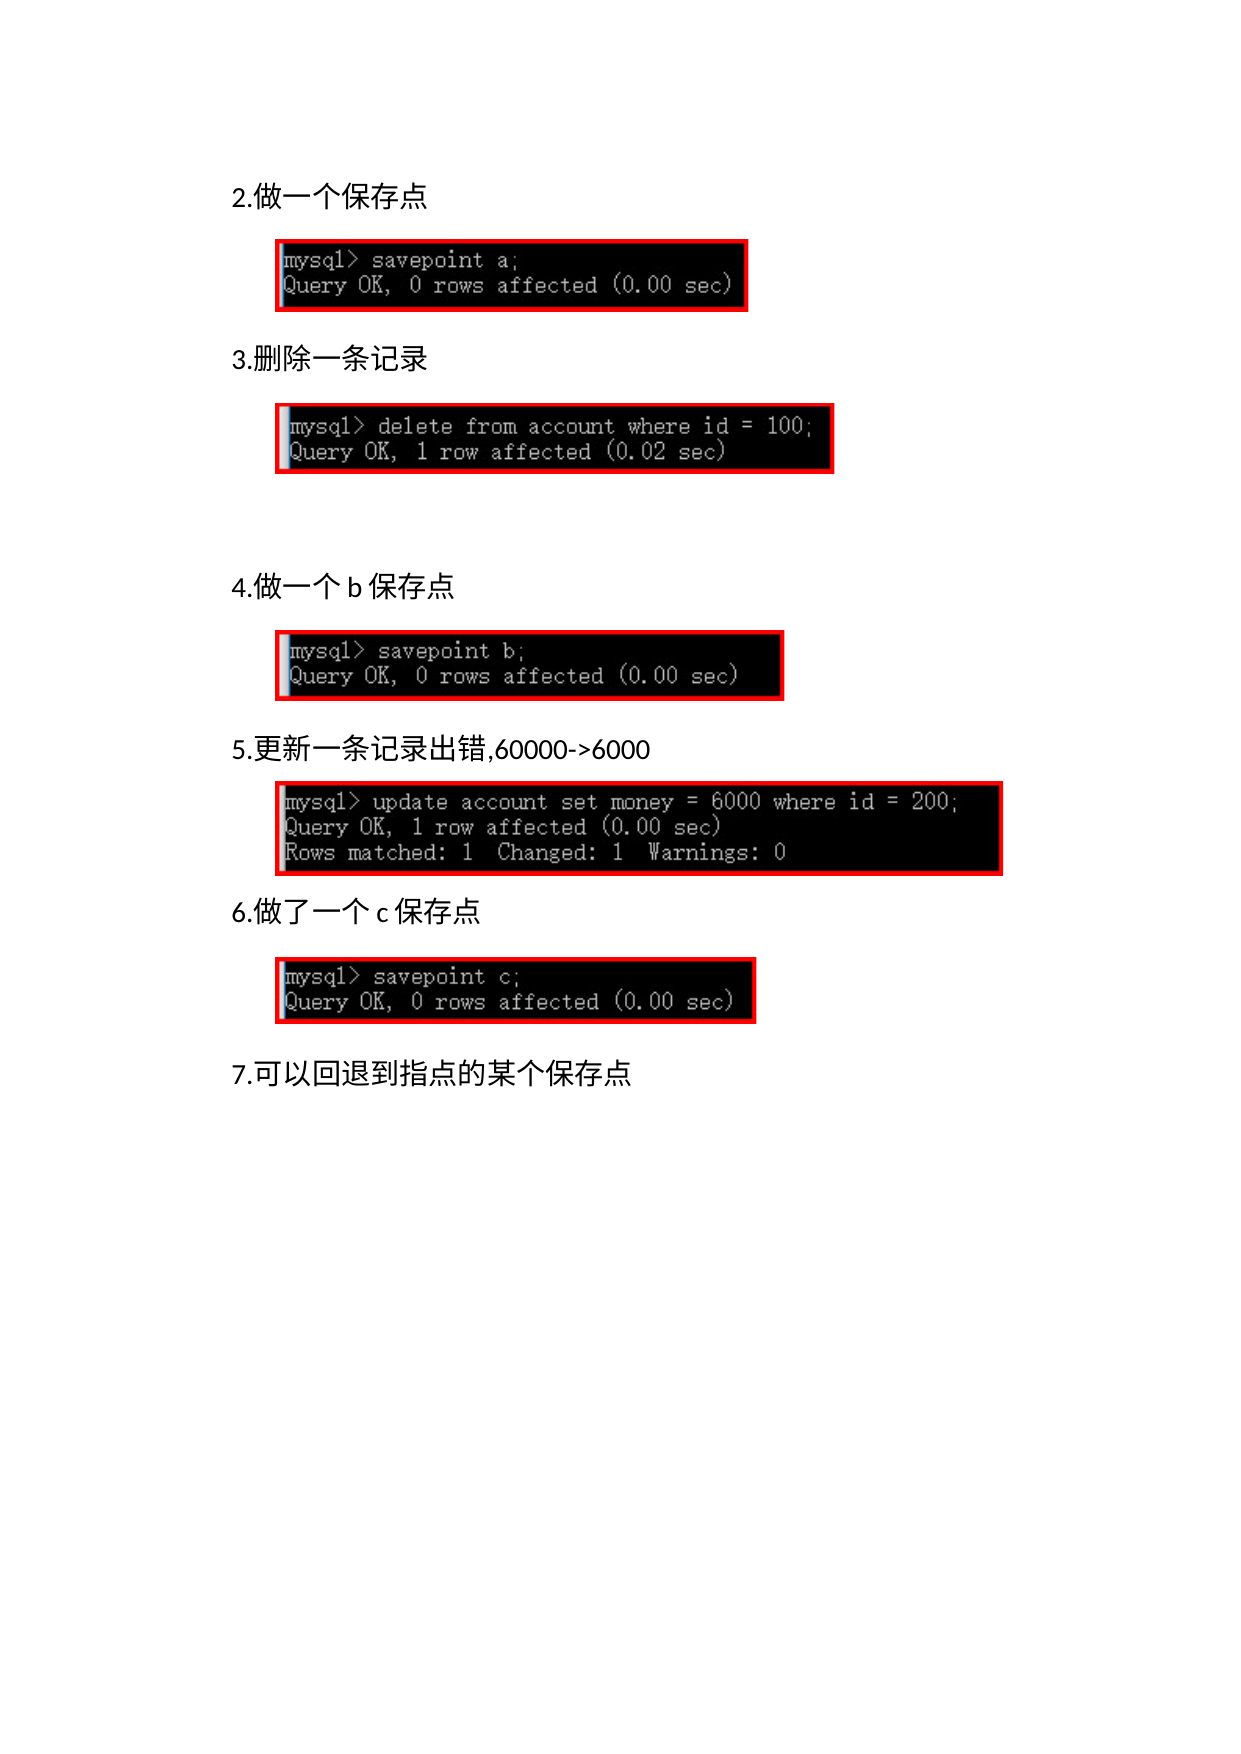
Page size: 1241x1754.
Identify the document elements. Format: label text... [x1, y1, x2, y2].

text 6.做了一个c保存点 [187, 877, 1053, 942]
text 5.更新一条记录出错,60000->6000 [187, 714, 1053, 779]
text 3.删除一条记录 [187, 324, 1053, 389]
text 4.做一个b保存点 [187, 552, 1053, 617]
picture [275, 957, 757, 1024]
picture [275, 781, 1004, 876]
picture [275, 403, 835, 474]
picture [275, 630, 785, 701]
text 2.做一个保存点 [187, 162, 1053, 227]
picture [275, 239, 749, 312]
text 7.可以回退到指点的某个保存点 [187, 1039, 1053, 1104]
